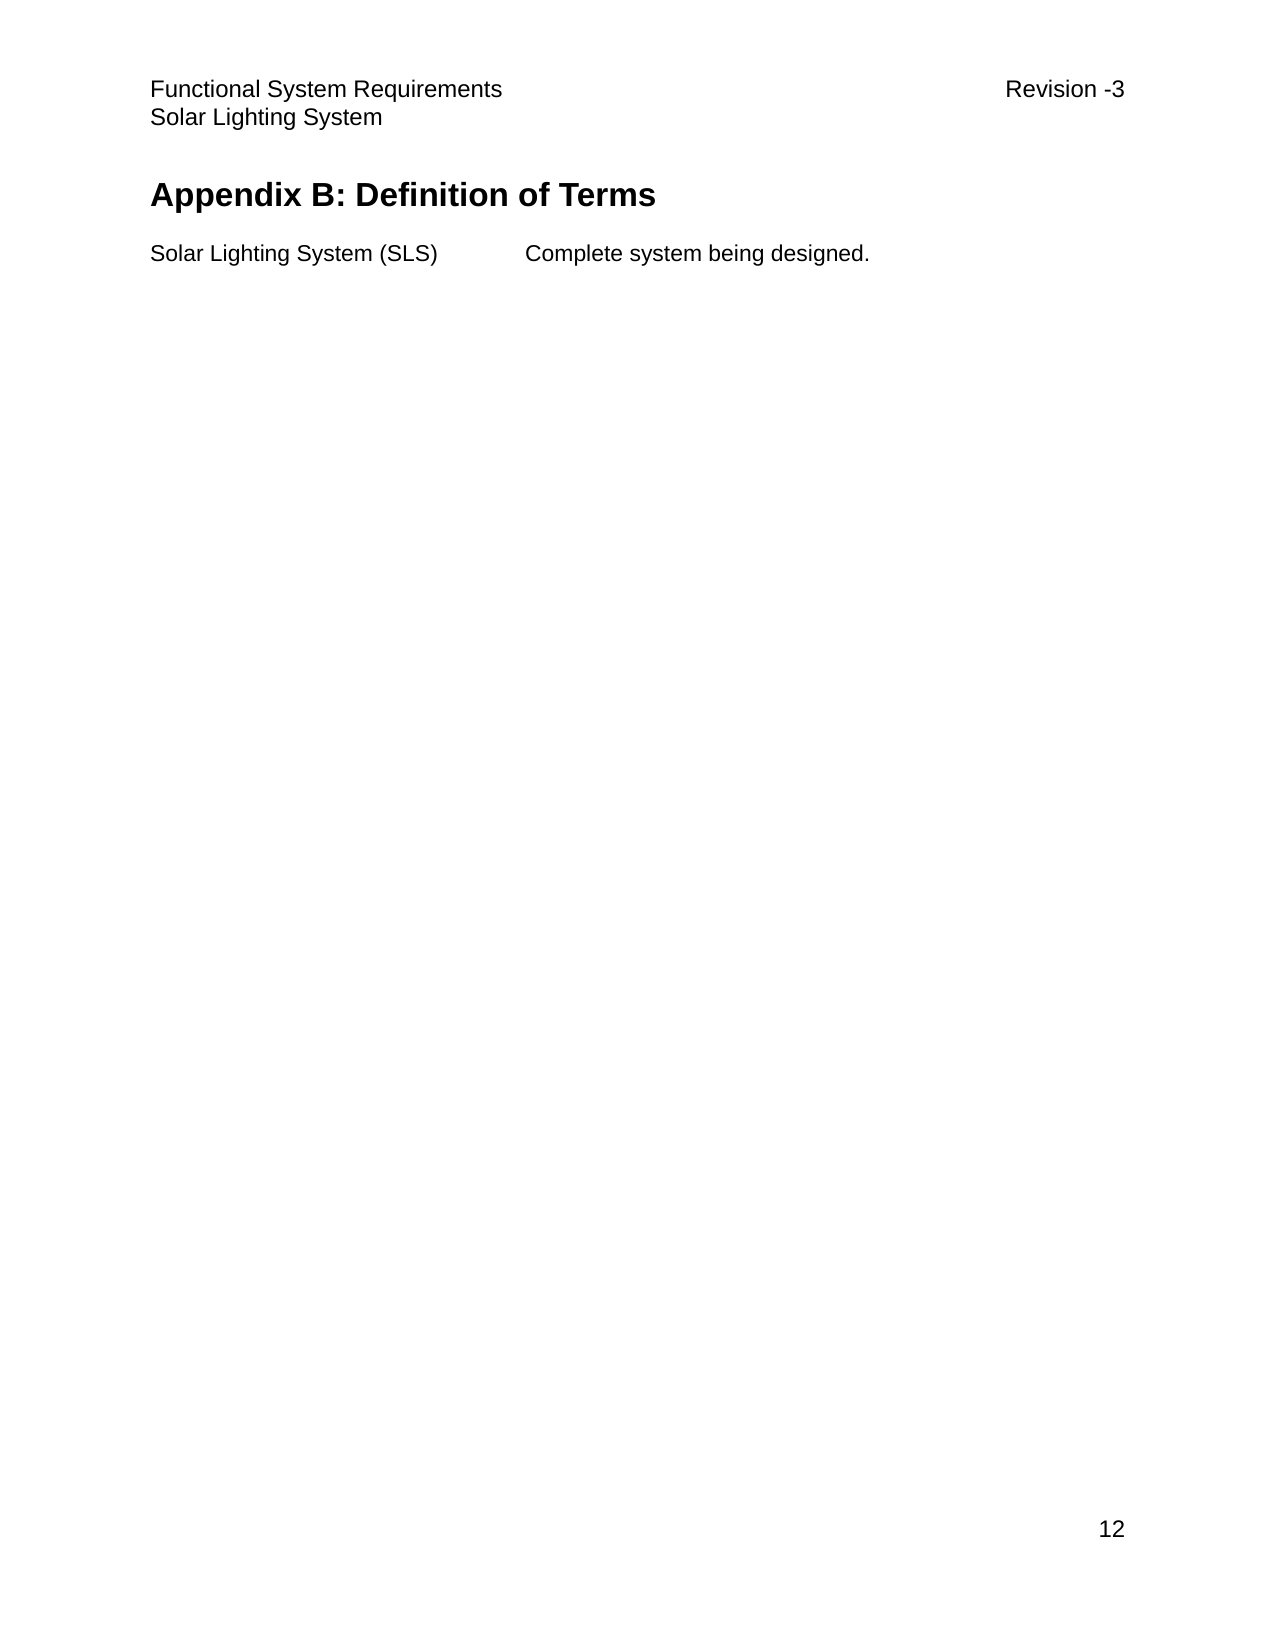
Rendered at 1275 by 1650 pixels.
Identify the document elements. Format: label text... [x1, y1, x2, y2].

text Solar Lighting System (SLS) Complete system being designed. [150, 240, 1125, 266]
subtitle Appendix B: Definition of Terms [150, 175, 1125, 213]
